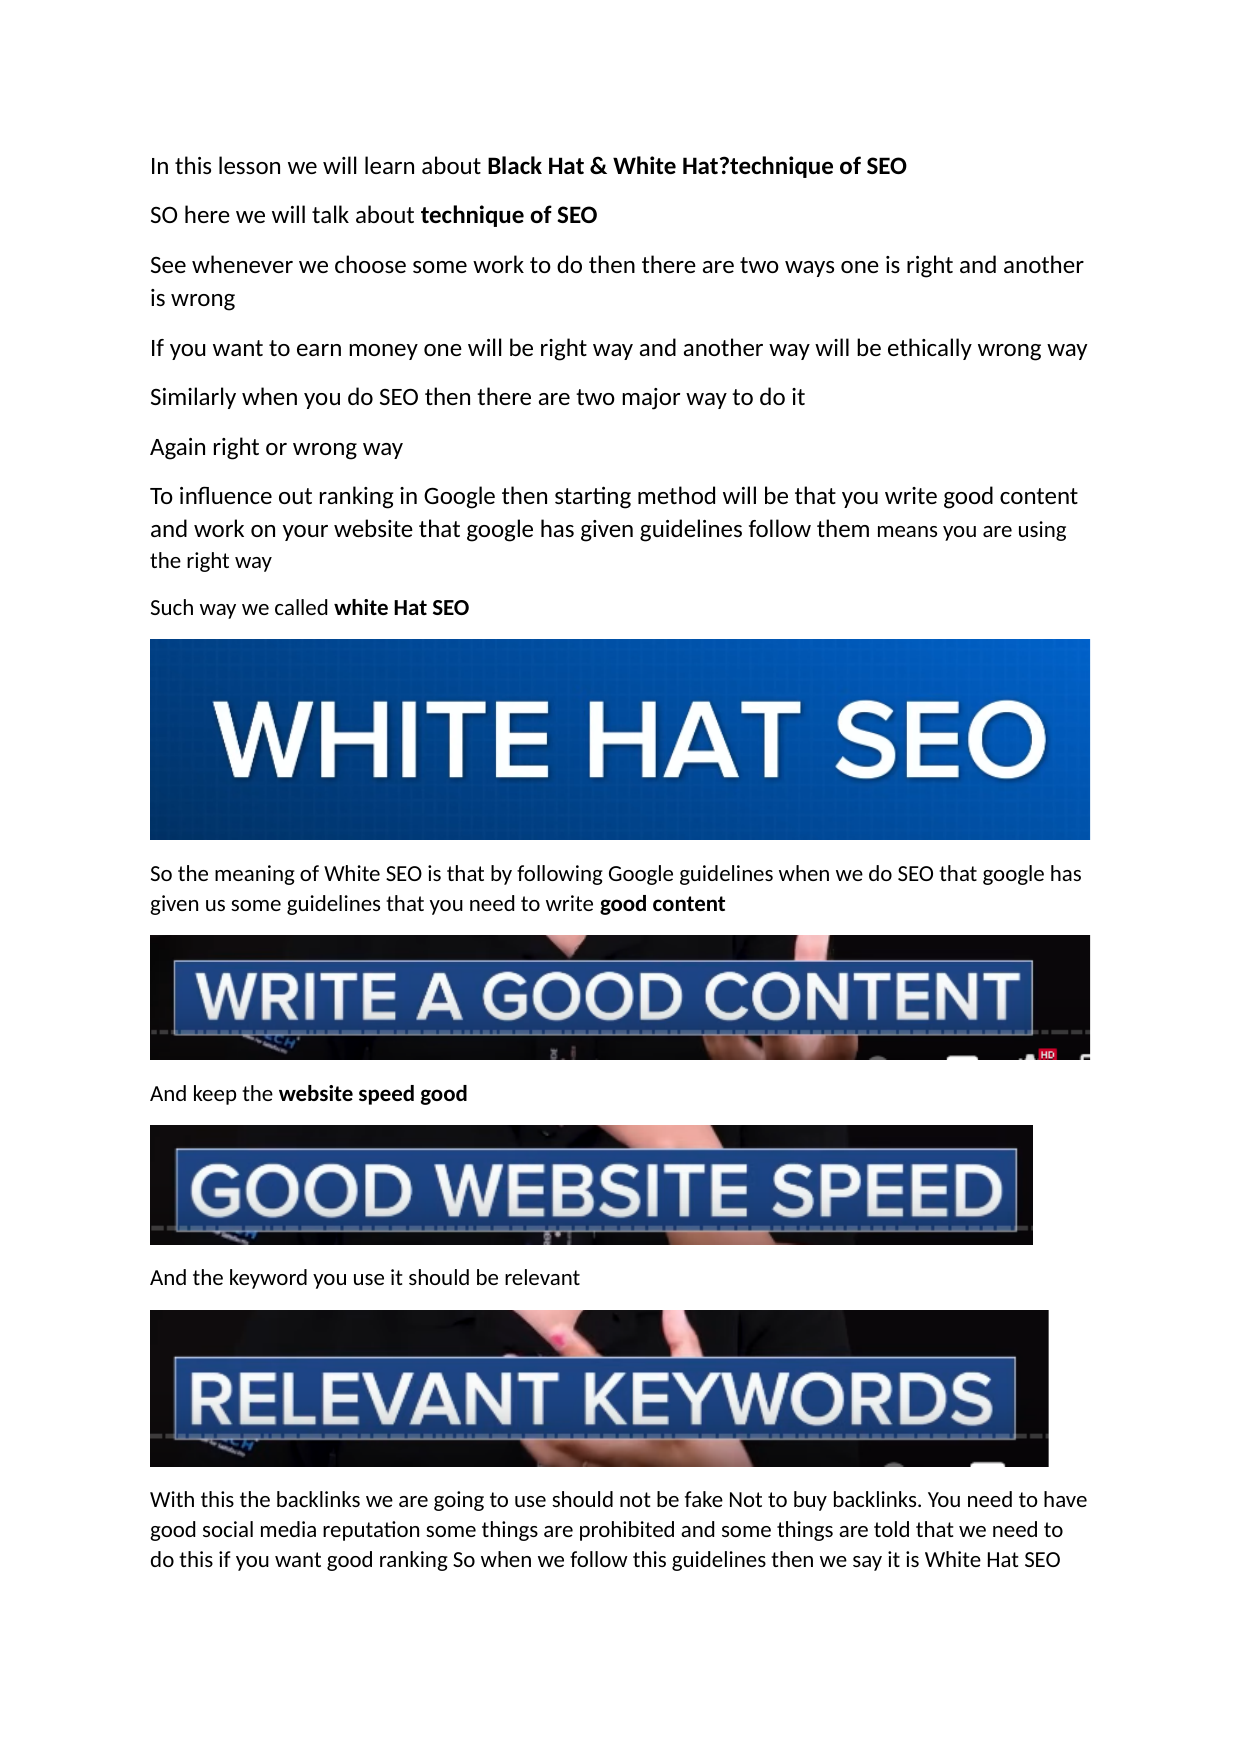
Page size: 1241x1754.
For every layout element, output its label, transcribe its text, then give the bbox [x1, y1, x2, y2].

text See whenever we choose some work to do then there are two ways one is right and another is wrong [150, 249, 1090, 313]
text In this lesson we will learn about Black Hat & White Hat?technique of SEO [150, 150, 1090, 181]
picture [150, 1125, 1033, 1245]
text If you want to earn money one will be right way and another way will be ethically wrong way [150, 332, 1090, 362]
text And the keyword you use it should be relevant [150, 1263, 1090, 1291]
text Again right or wrong way [150, 431, 1090, 461]
text Such way we called white Hat SEO [150, 593, 1090, 621]
picture [150, 935, 1091, 1060]
picture [150, 1310, 1049, 1467]
text And keep the website speed good [150, 1079, 1090, 1107]
text Similarly when you do SEO then there are two major way to do it [150, 381, 1090, 412]
text With this the backlinks we are going to use should not be fake Not to buy backlinks. You need to have good social media reputation some things are prohibited and some things are told that we need to do this if you want good ranking So when we follow this guidelines then we say it is White Hat SEO [150, 1485, 1090, 1574]
picture [150, 639, 1091, 840]
text So the meaning of White SEO is that by following Google guidelines when we do SEO that google has given us some guidelines that you need to write good content [150, 859, 1090, 917]
text To influence out ranking in Google then starting method will be that you write good content and work on your website that google has given guidelines follow them means you are using the right way [150, 480, 1090, 574]
text SO here we will talk about technique of SEO [150, 199, 1090, 230]
